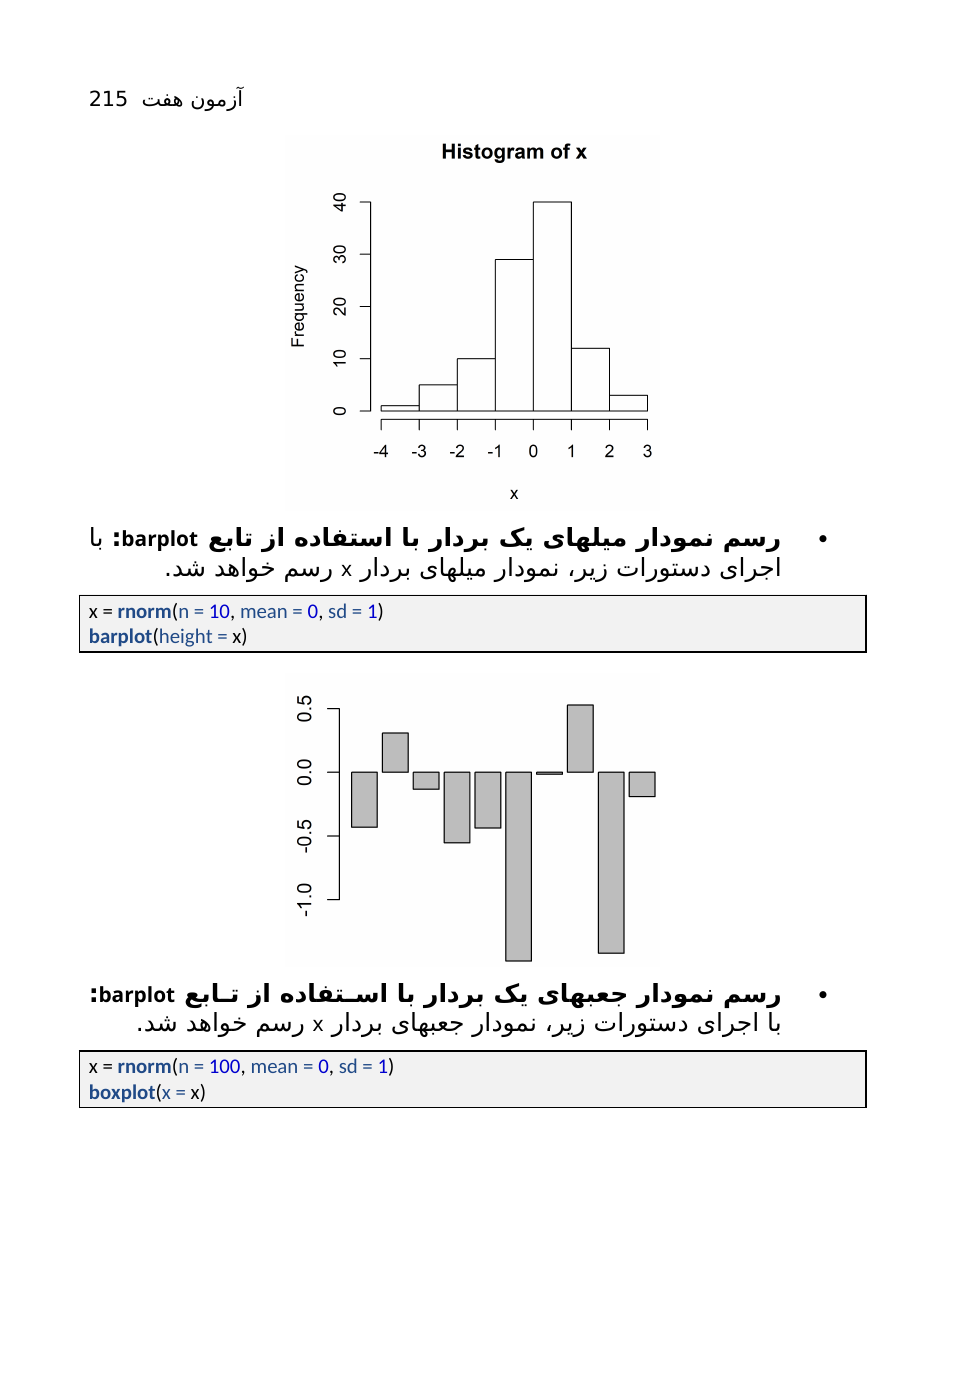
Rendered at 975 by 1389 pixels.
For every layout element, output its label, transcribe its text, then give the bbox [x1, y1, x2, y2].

list رسم نمودار میله‏ای یک بردار با استفاده از تابع barplot: با اجرای دستورات زیر، نمودار میله‏ای بردار x رسم خواهد شد. [89, 523, 819, 582]
picture [285, 673, 661, 967]
picture [285, 135, 661, 511]
list رسم نمودار جعبه‏ای یک بردار با استفاده از تابع barplot: با اجرای دستورات زیر، نمودار جعبه‏ای بردار x رسم خواهد شد. [89, 979, 819, 1037]
text x = rnorm(n = 10, mean = 0, sd = 1) barplot(height = x) [80, 596, 865, 651]
text x = rnorm(n = 100, mean = 0, sd = 1) boxplot(x = x) [80, 1052, 865, 1107]
